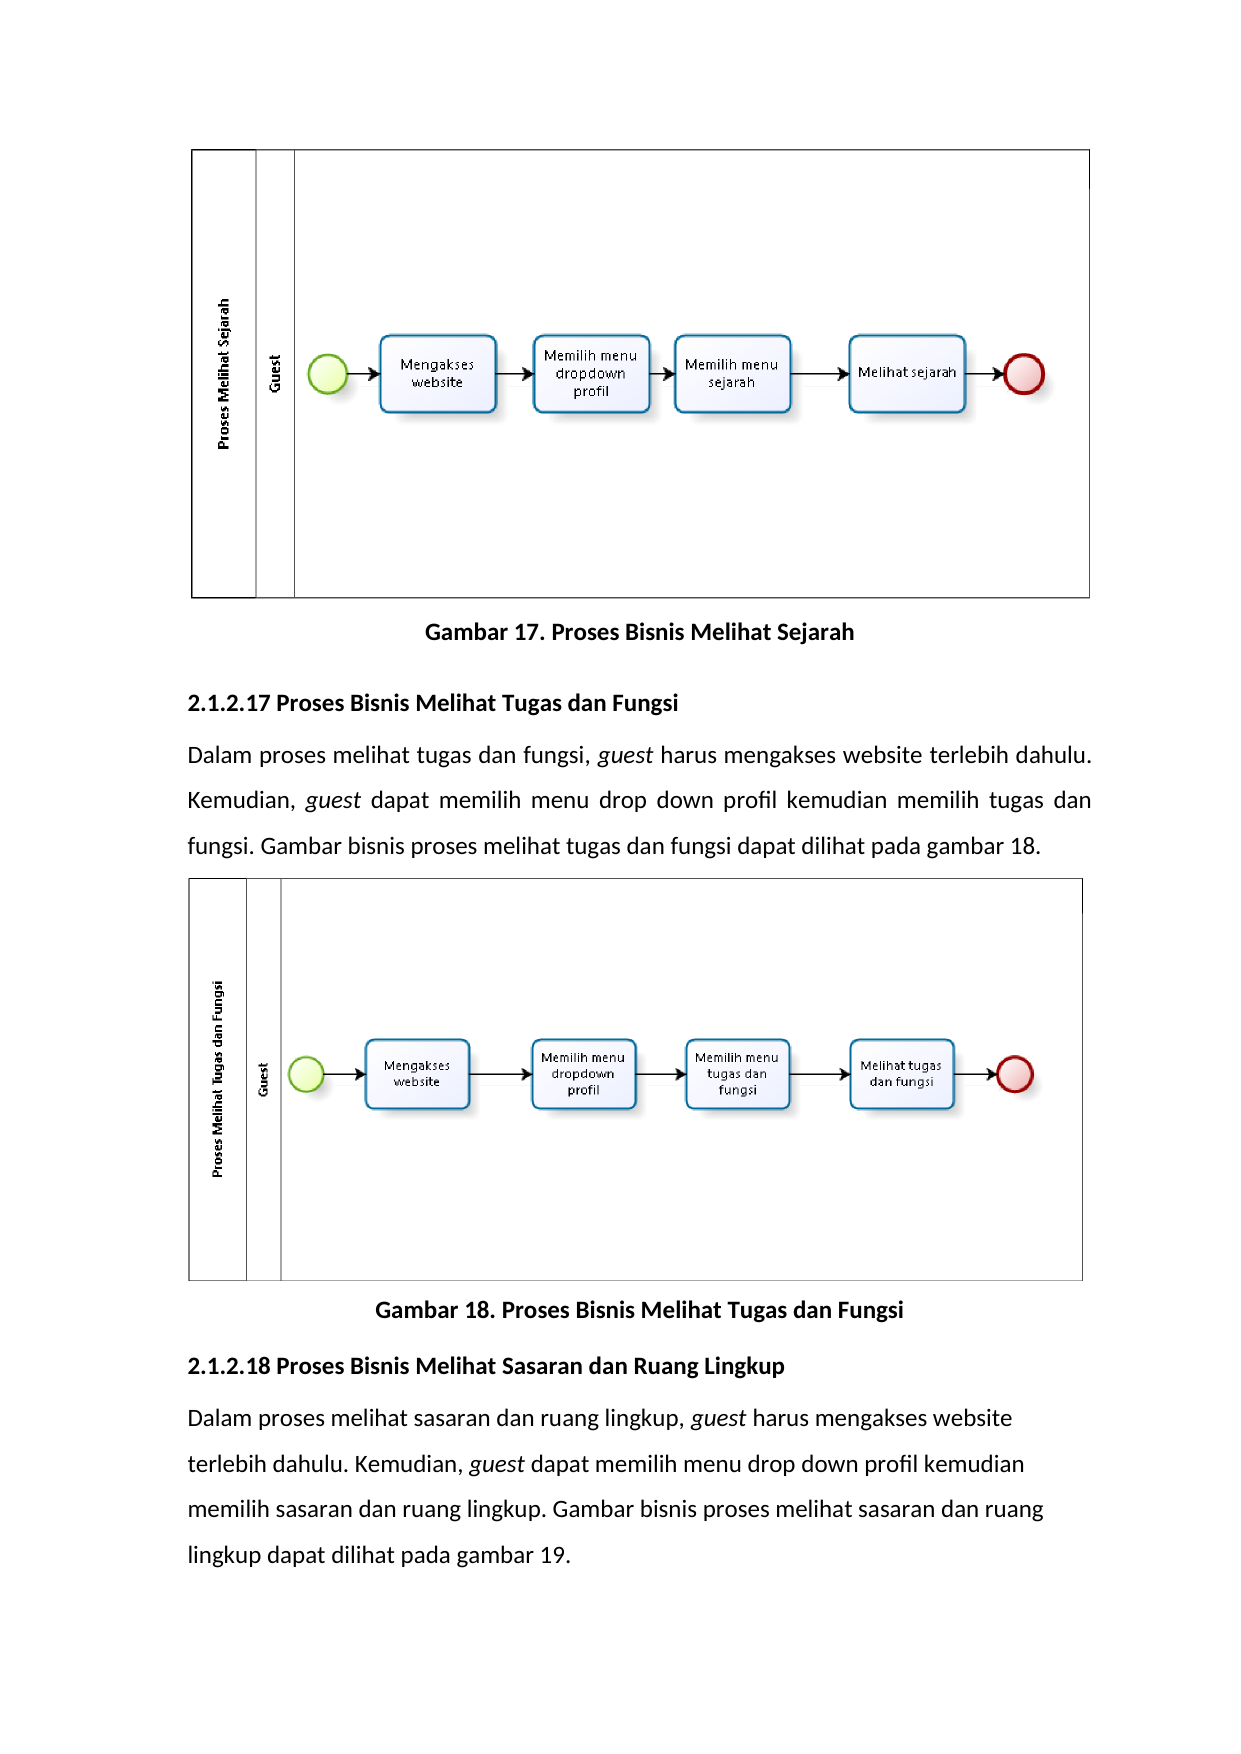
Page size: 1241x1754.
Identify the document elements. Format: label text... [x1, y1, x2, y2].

picture [189, 147, 1090, 602]
text Dalam proses melihat tugas dan fungsi, guest harus mengakses website terlebih dahulu. Kemudian, guest dapat memilih menu drop down profil kemudian memilih tugas dan fungsi. Gambar bisnis proses melihat tugas dan fungsi dapat dilihat pada gambar 18. [187, 739, 1092, 861]
subtitle 2.1.2.18 Proses Bisnis Melihat Sasaran dan Ruang Lingkup [187, 1350, 1092, 1381]
subtitle 2.1.2.17 Proses Bisnis Melihat Tugas dan Fungsi [187, 687, 1092, 717]
picture [187, 876, 1088, 1281]
text Gambar 17. Proses Bisnis Melihat Sejarah [187, 616, 1092, 647]
text Gambar 18. Proses Bisnis Melihat Tugas dan Fungsi [187, 1295, 1092, 1325]
text Dalam proses melihat sasaran dan ruang lingkup, guest harus mengakses website terlebih dahulu. Kemudian, guest dapat memilih menu drop down profil kemudian memilih sasaran dan ruang lingkup. Gambar bisnis proses melihat sasaran dan ruang lingkup dapat dilihat pada gambar 19. [187, 1402, 1092, 1570]
